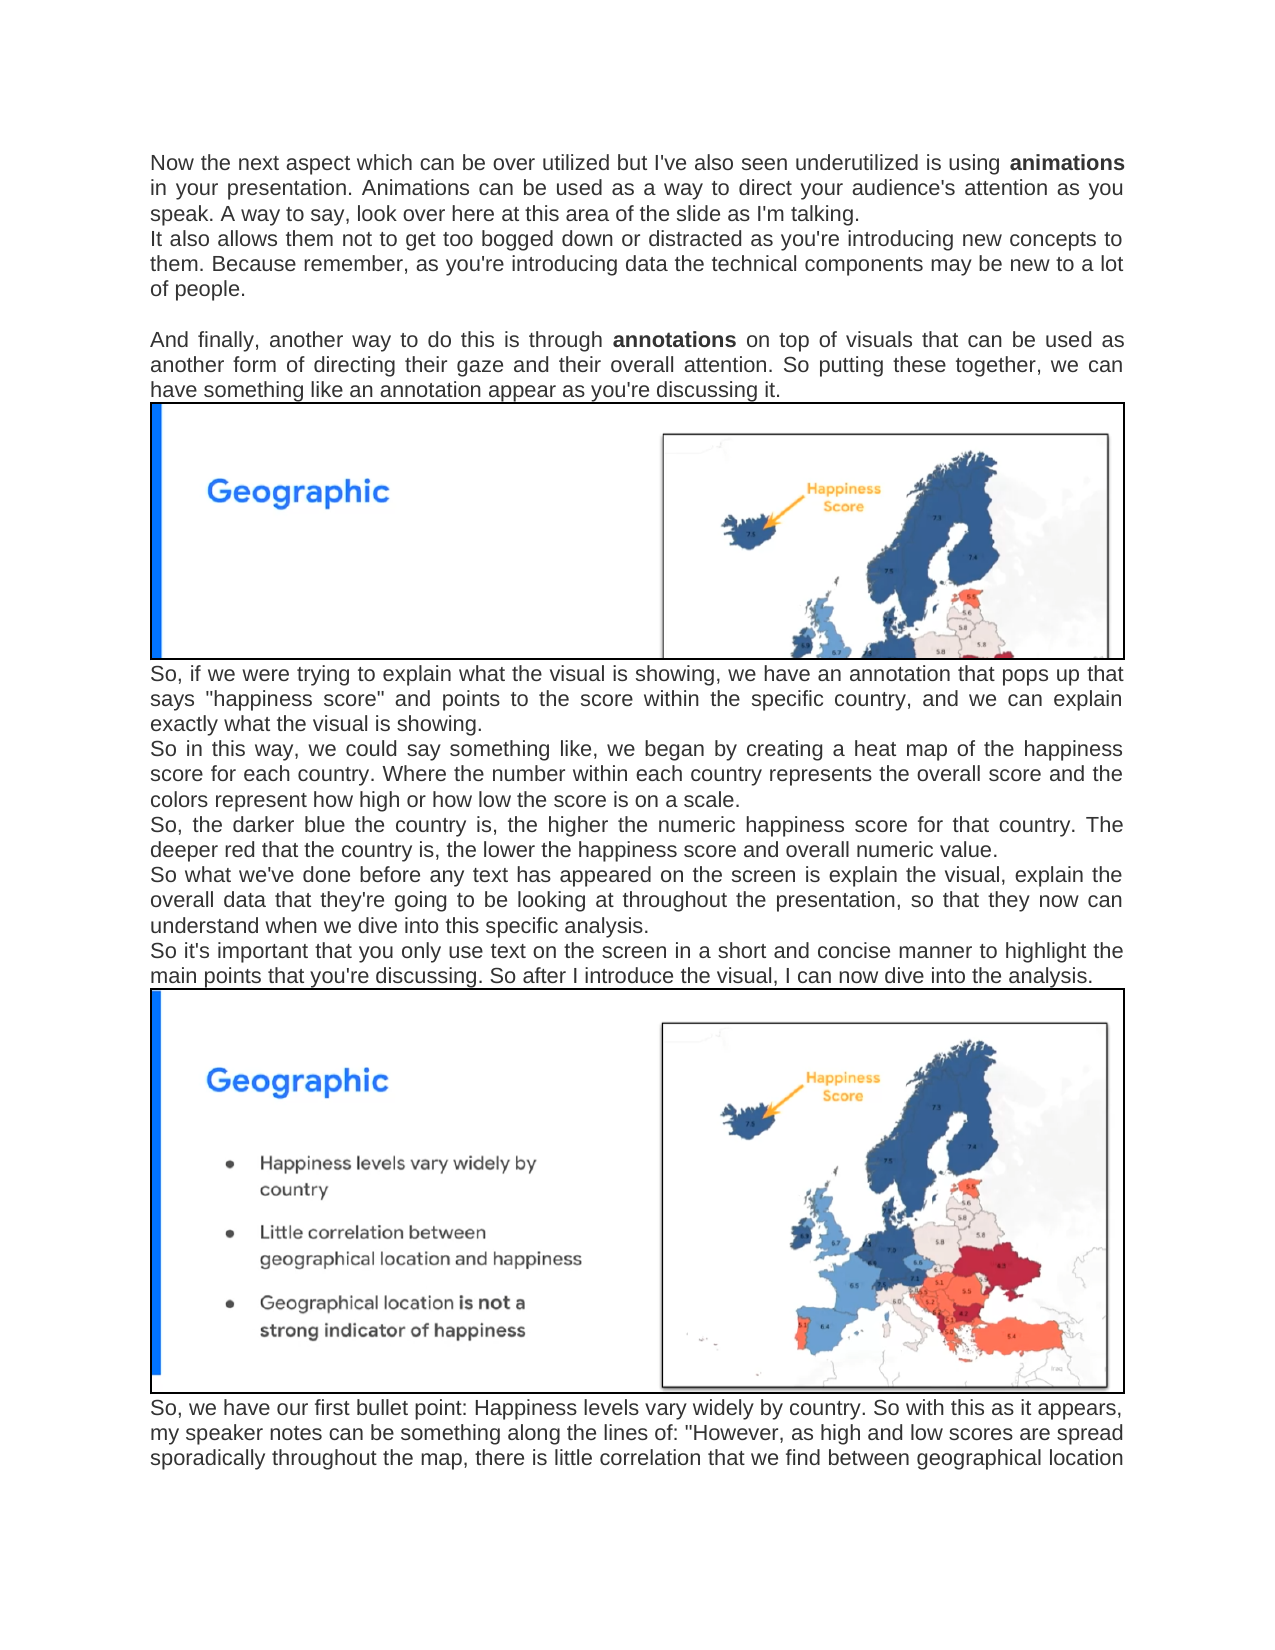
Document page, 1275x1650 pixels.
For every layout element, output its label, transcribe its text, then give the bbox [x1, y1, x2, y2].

text So, the darker blue the country is, the higher the numeric happiness score for that country. The deeper red that the country is, the lower the happiness score and overall numeric value. [150, 812, 1125, 862]
text It also allows them not to get too bogged down or distracted as you're introducing new concepts to them. Because remember, as you're introducing data the technical components may be new to a lot of people. [150, 226, 1125, 301]
text Now the next aspect which can be over utilized but I've also seen underutilized is using animations in your presentation. Animations can be used as a way to direct your audience's attention as you speak. A way to say, look over here at this area of the slide as I'm talking. [150, 150, 1125, 226]
picture [152, 990, 1123, 1392]
text So it's important that you only use text on the screen in a short and concise manner to highlight the main points that you're discussing. So after I introduce the visual, I can now dive into the analysis. [150, 938, 1125, 988]
text So in this way, we could say something like, we began by creating a heat map of the happiness score for each country. Where the number within each country represents the overall score and the colors represent how high or how low the score is on a scale. [150, 736, 1125, 812]
text And finally, another way to do this is through annotations on top of visuals that can be used as another form of directing their gaze and their overall attention. So putting these together, we can have something like an annotation appear as you're discussing it. [150, 326, 1125, 402]
picture [152, 404, 1123, 658]
text So, if we were trying to explain what the visual is showing, we have an annotation that pops up that says "happiness score" and points to the score within the specific country, and we can explain exactly what the visual is showing. [150, 660, 1125, 736]
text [150, 1394, 1125, 1470]
text So what we've done before any text has appeared on the screen is explain the visual, explain the overall data that they're going to be looking at throughout the presentation, so that they now can understand when we dive into this specific analysis. [150, 862, 1125, 938]
